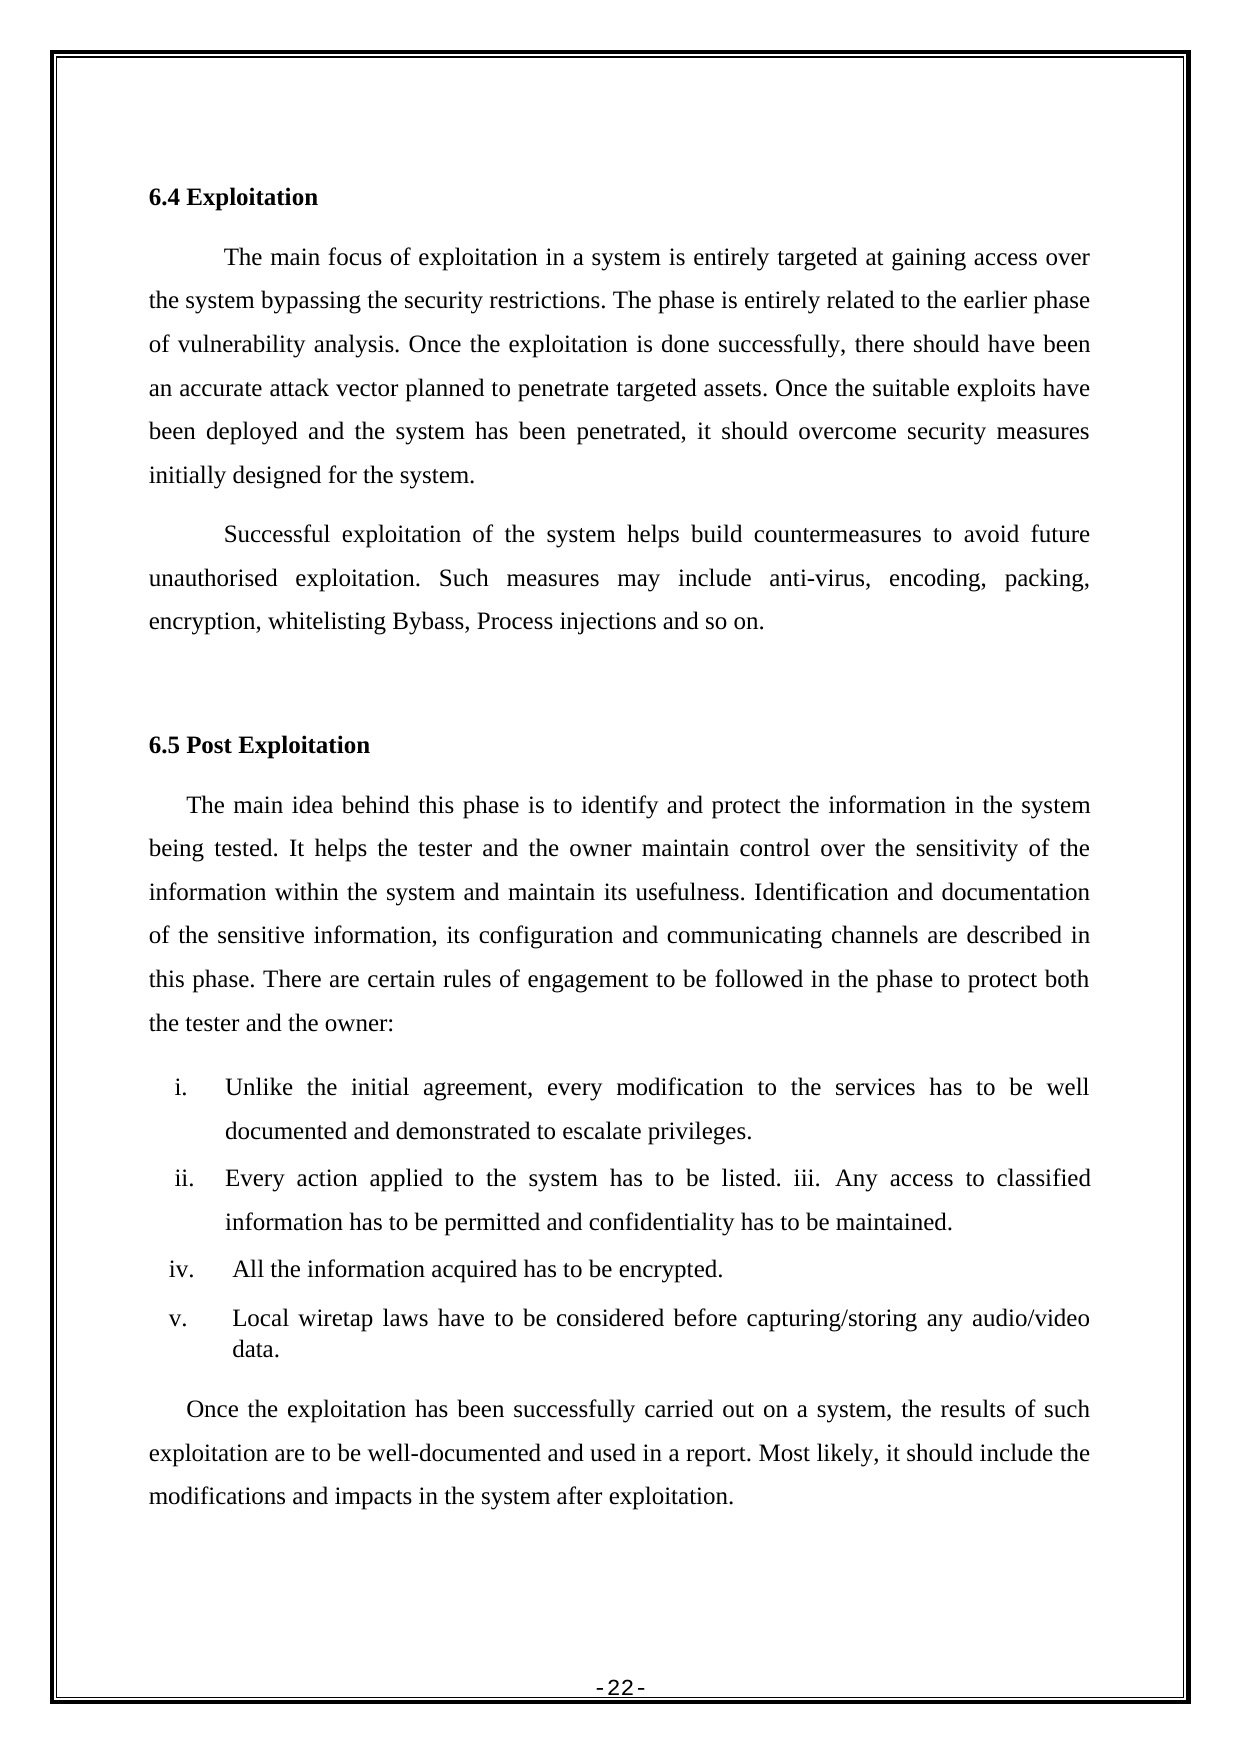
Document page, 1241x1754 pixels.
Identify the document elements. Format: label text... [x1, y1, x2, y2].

text Once the exploitation has been successfully carried out on a system, the results of such exploitation are to be well-documented and used in a report. Most likely, it should include the modifications and impacts in the system after exploitation. [148, 1394, 1091, 1510]
text Successful exploitation of the system helps build countermeasures to avoid future unauthorised exploitation. Such measures may include anti-virus, encoding, packing, encryption, whitelisting Bybass, Process injections and so on. [148, 519, 1091, 635]
list Unlike the initial agreement, every modification to the services has to be well documented and demonstrated to escalate privileges. [174, 1072, 1091, 1145]
list All the information acquired has to be encrypted. [169, 1254, 1091, 1283]
list Local wiretap laws have to be considered before capturing/storing any audio/video data. [169, 1303, 1091, 1363]
subtitle 6.4 Exploitation [148, 182, 1100, 211]
text The main idea behind this phase is to identify and protect the information in the system being tested. It helps the tester and the owner maintain control over the sensitivity of the information within the system and maintain its usefulness. Identification and documentation of the sensitive information, its configuration and communicating channels are described in this phase. There are certain rules of engagement to be followed in the phase to protect both the tester and the owner: [148, 790, 1091, 1037]
subtitle 6.5 Post Exploitation [148, 730, 1100, 759]
text The main focus of exploitation in a system is entirely targeted at gaining access over the system bypassing the security restrictions. The phase is entirely related to the earlier phase of vulnerability analysis. Once the exploitation is done successfully, there should have been an accurate attack vector planned to penetrate targeted assets. Once the suitable exploits have been deployed and the system has been penetrated, it should overcome security measures initially designed for the system. [148, 242, 1091, 489]
list Every action applied to the system has to be listed. iii. Any access to classified information has to be permitted and confidentiality has to be maintained. [174, 1163, 1091, 1236]
